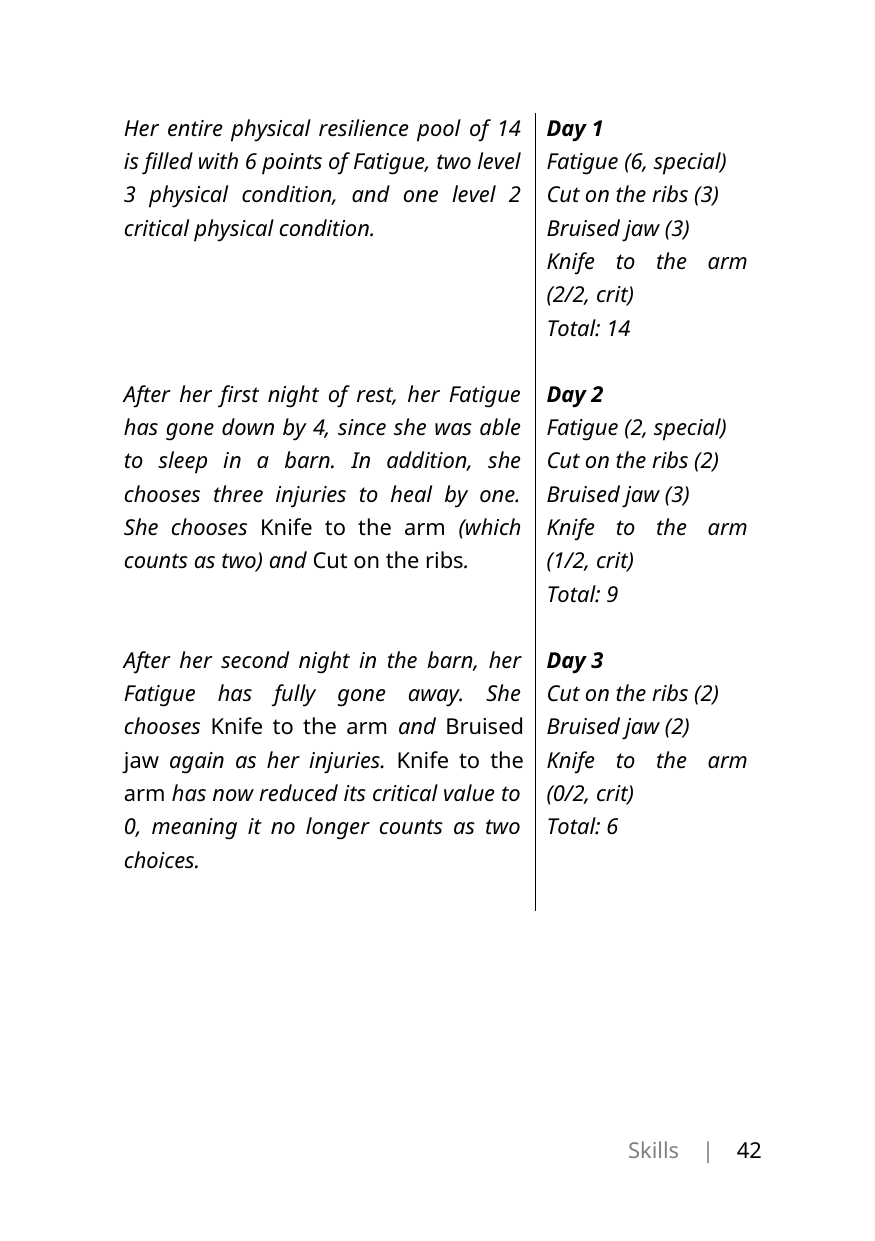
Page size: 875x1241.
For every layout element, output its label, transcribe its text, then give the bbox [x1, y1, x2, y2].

table_cell After her second night in the barn, her Fatigue has fully gone away. She chooses Knife to the arm and Bruised jaw again as her injuries. Knife to the arm has now reduced its critical value to 0, meaning it no longer counts as two choices. [113, 645, 535, 911]
table_header Her entire physical resilience pool of 14 is filled with 6 points of Fatigue, two level 3 physical condition, and one level 2 critical physical condition. [113, 113, 535, 378]
table_cell Day 3 Cut on the ribs (2) Bruised jaw (2) Knife to the arm (0/2, crit) Total: 6 [536, 645, 762, 911]
table_cell Day 2 Fatigue (2, special) Cut on the ribs (2) Bruised jaw (3) Knife to the arm (1/2, crit) Total: 9 [536, 379, 762, 644]
table_cell After her first night of rest, her Fatigue has gone down by 4, since she was able to sleep in a barn. In addition, she chooses three injuries to heal by one. She chooses Knife to the arm (which counts as two) and Cut on the ribs. [113, 379, 535, 644]
table_header Day 1 Fatigue (6, special) Cut on the ribs (3) Bruised jaw (3) Knife to the arm (2/2, crit) Total: 14 [536, 113, 762, 378]
